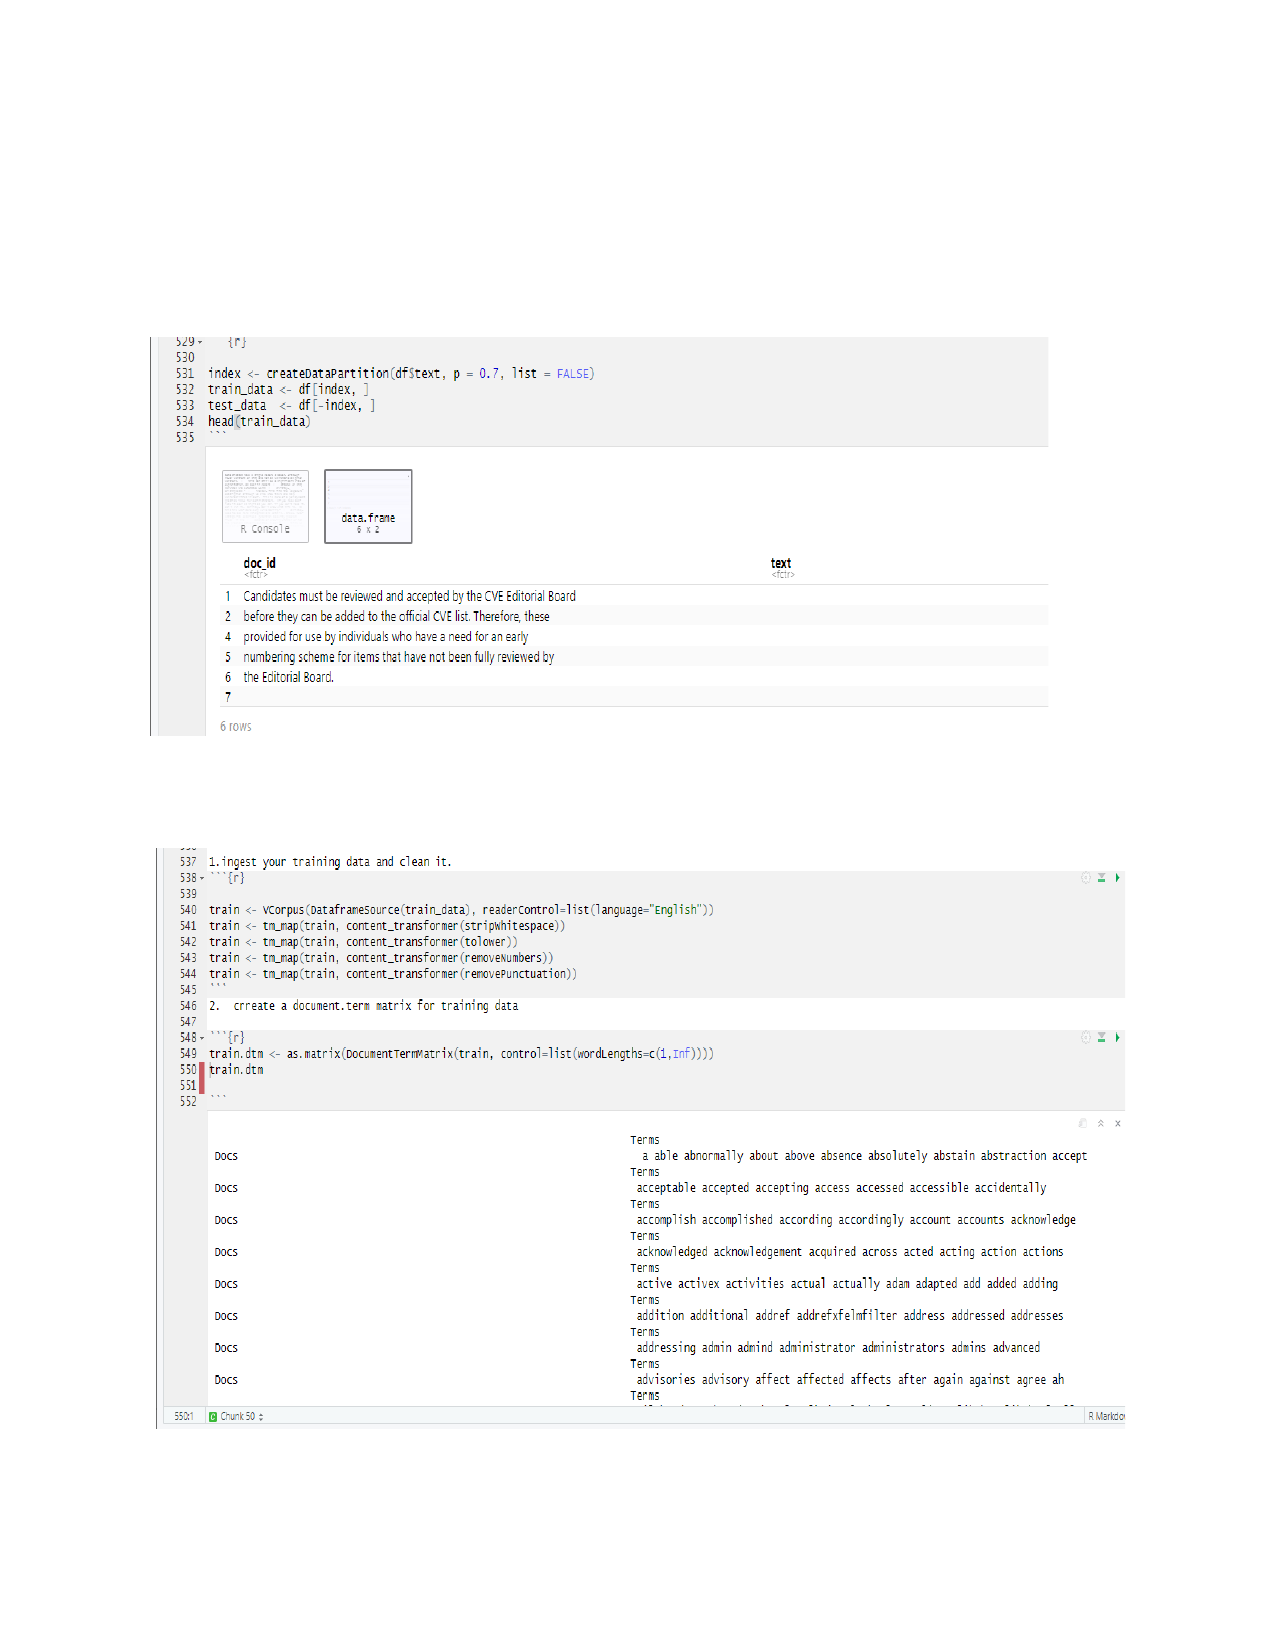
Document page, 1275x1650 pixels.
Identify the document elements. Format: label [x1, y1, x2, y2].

picture [156, 848, 1125, 1429]
picture [150, 337, 1049, 736]
